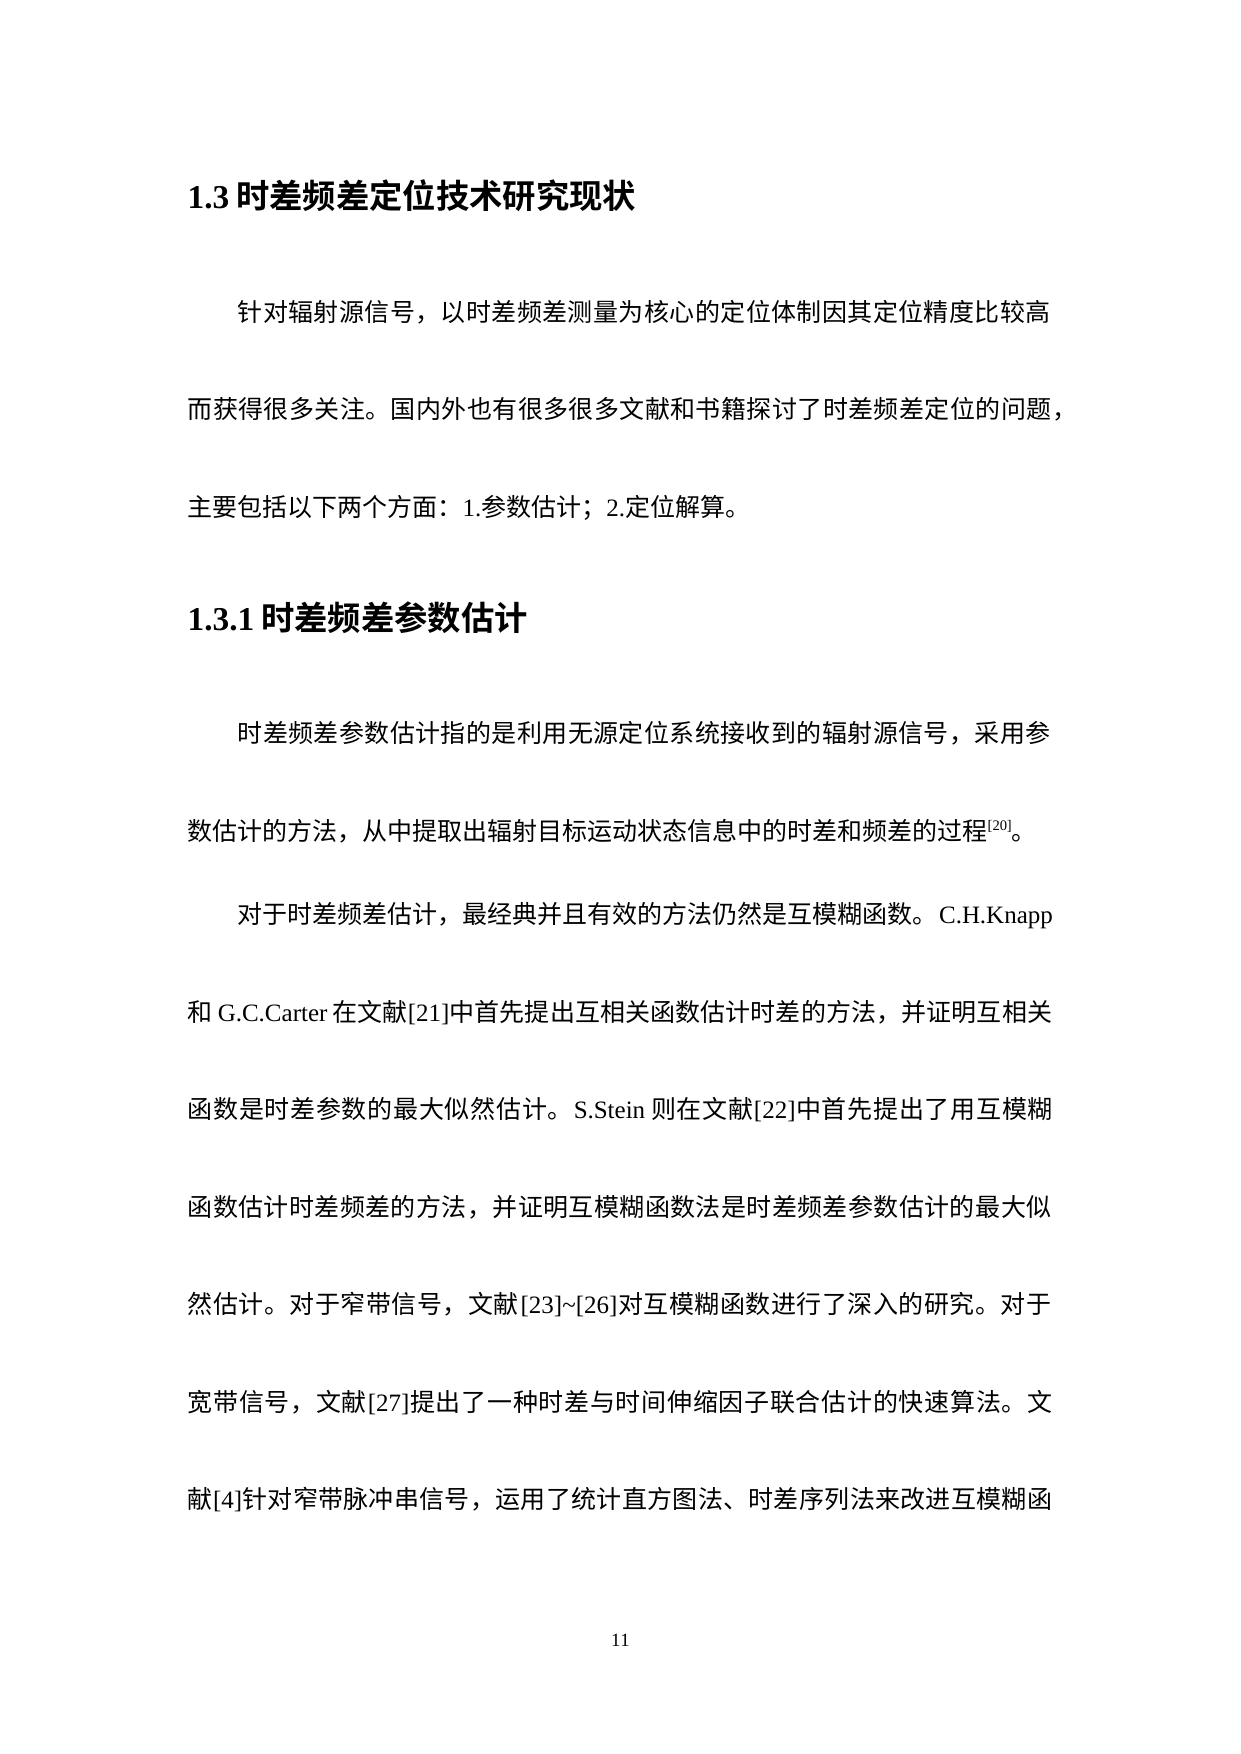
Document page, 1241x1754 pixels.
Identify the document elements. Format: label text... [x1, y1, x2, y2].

subtitle 1.3时差频差定位技术研究现状 [187, 162, 1053, 227]
subtitle 1.3.1时差频差参数估计 [187, 583, 1053, 648]
text 时差频差参数估计指的是利用无源定位系统接收到的辐射源信号，采用参数估计的方法，从中提取出辐射目标运动状态信息中的时差和频差的过程[20]。 [187, 699, 1053, 862]
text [187, 880, 1053, 1530]
text 针对辐射源信号，以时差频差测量为核心的定位体制因其定位精度比较高而获得很多关注。国内外也有很多很多文献和书籍探讨了时差频差定位的问题，主要包括以下两个方面：1.参数估计；2.定位解算。 [187, 278, 1053, 538]
